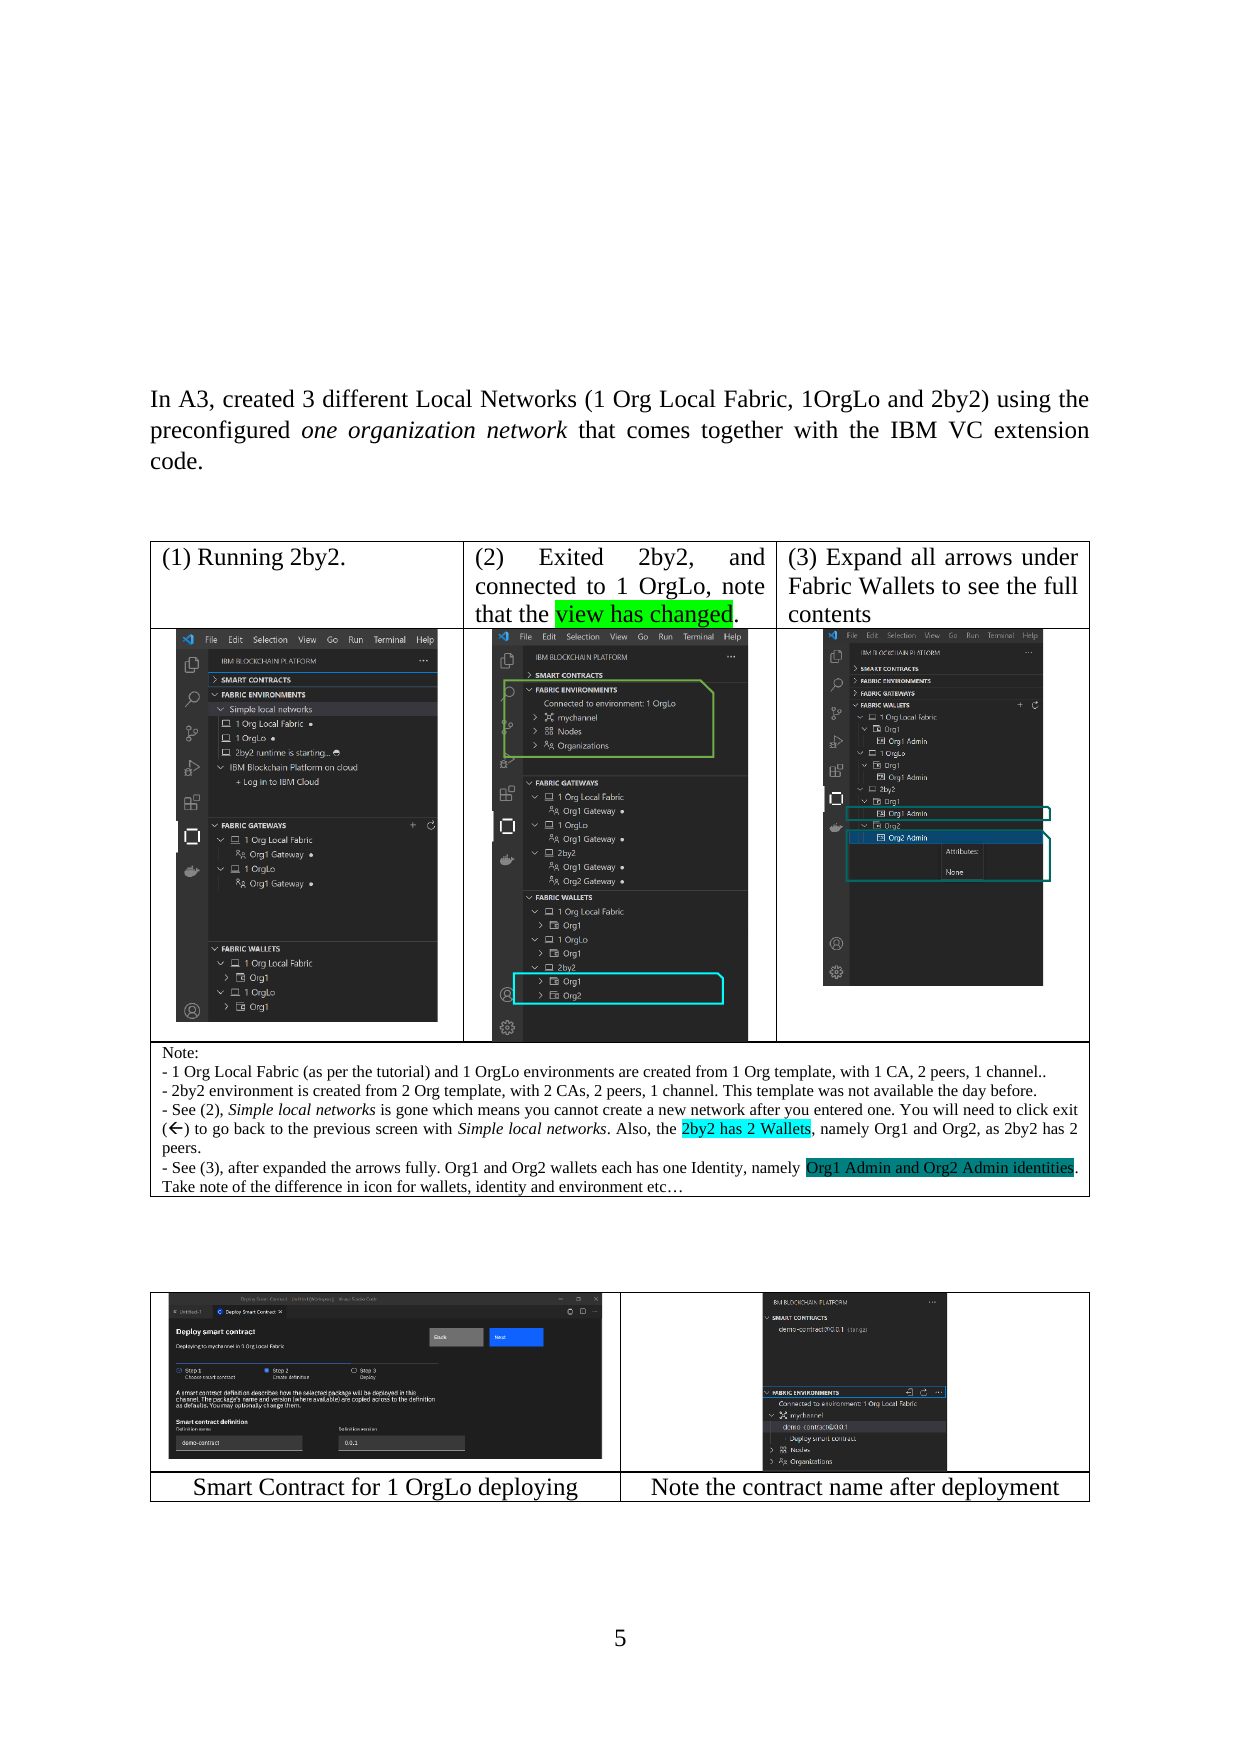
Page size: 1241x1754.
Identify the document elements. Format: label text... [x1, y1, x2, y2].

table_cell Note: - 1 Org Local Fabric (as per the tutorial) and 1 OrgLo environments are created from 1 Org template, with 1 CA, 2 peers, 1 channel.. - 2by2 environment is created from 2 Org template, with 2 CAs, 2 peers, 1 channel. This template was not available the day before. - See (2), Simple local networks is gone which means you cannot create a new network after you entered one. You will need to click exit () to go back to the previous screen with Simple local networks. Also, the 2by2 has 2 Wallets, namely Org1 and Org2, as 2by2 has 2 peers. - See (3), after expanded the arrows fully. Org1 and Org2 wallets each has one Identity, namely Org1 Admin and Org2 Admin identities. Take note of the difference in icon for wallets, identity and environment etc… [151, 1043, 1089, 1196]
table_cell [151, 629, 463, 1041]
picture [848, 832, 1044, 879]
picture [176, 629, 438, 1022]
table_header [151, 1293, 620, 1471]
picture [492, 629, 749, 1042]
picture [848, 808, 1044, 819]
table_cell [464, 629, 492, 1041]
picture [168, 1293, 603, 1459]
table_cell Note the contract name after deployment [621, 1473, 1089, 1501]
table_cell [749, 629, 776, 1041]
table_header (2) Exited 2by2, and connected to 1 OrgLo, note that the view has changed. [464, 542, 776, 628]
picture [762, 1293, 948, 1472]
table_header [621, 1293, 762, 1471]
table_cell Smart Contract for 1 OrgLo deploying [151, 1473, 620, 1501]
table_header (3) Expand all arrows under Fabric Wallets to see the full contents [777, 542, 1089, 628]
table_header [948, 1293, 1089, 1471]
picture [823, 629, 1044, 986]
table_cell [777, 629, 1089, 1041]
text In A3, created 3 different Local Networks (1 Org Local Fabric, 1OrgLo and 2by2) using the preconfigured one organization network that comes together with the IBM VC extension code. [150, 384, 1090, 475]
table_header (1) Running 2by2. [151, 542, 463, 628]
